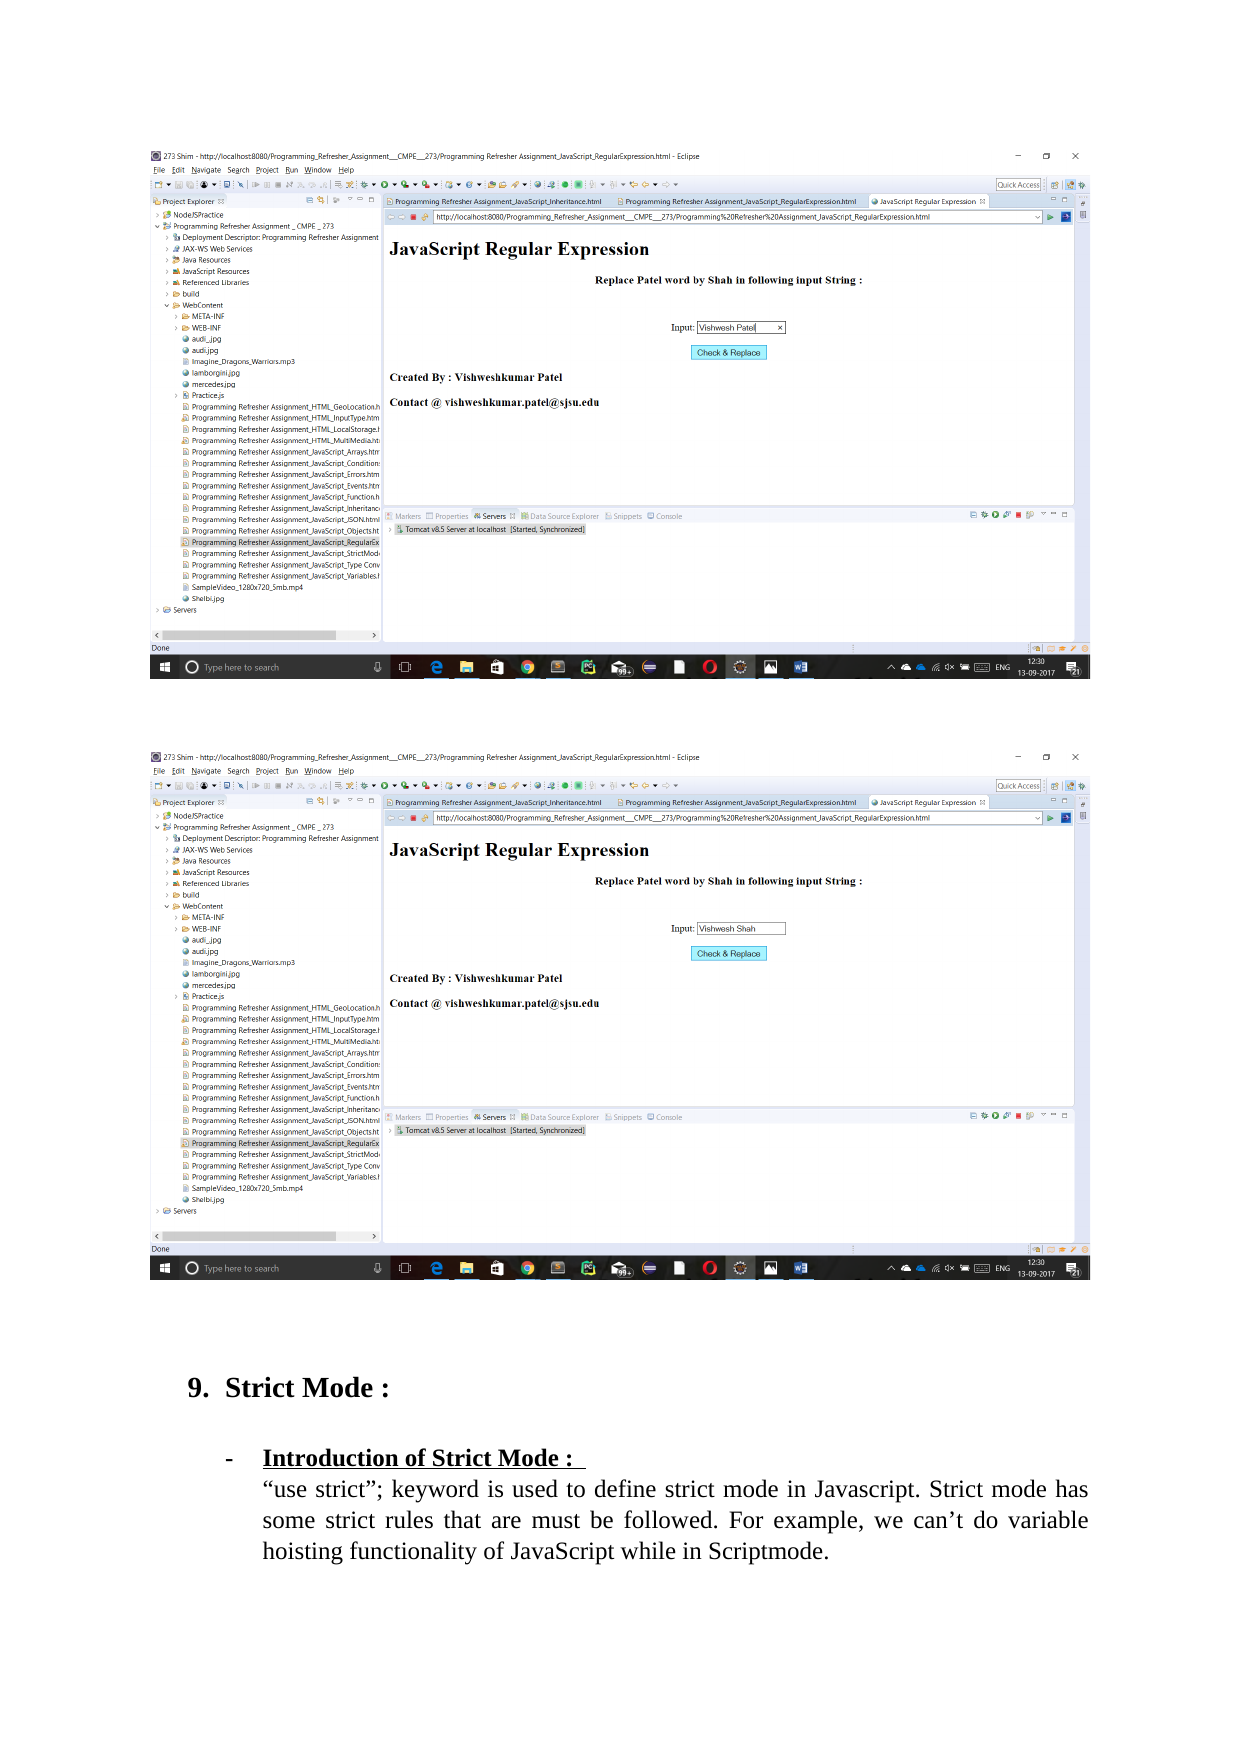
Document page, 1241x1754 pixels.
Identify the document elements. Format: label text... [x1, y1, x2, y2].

picture [150, 750, 1091, 1280]
picture [150, 150, 1091, 679]
list Introduction of Strict Mode : [225, 1443, 1090, 1472]
list “use strict”; keyword is used to define strict mode in Javascript. Strict mode has some strict rules that are must be followed. For example, we can’t do variable hoisting functionality of JavaScript while in Scriptmode. [262, 1474, 1090, 1565]
list Strict Mode : [187, 1371, 1090, 1404]
